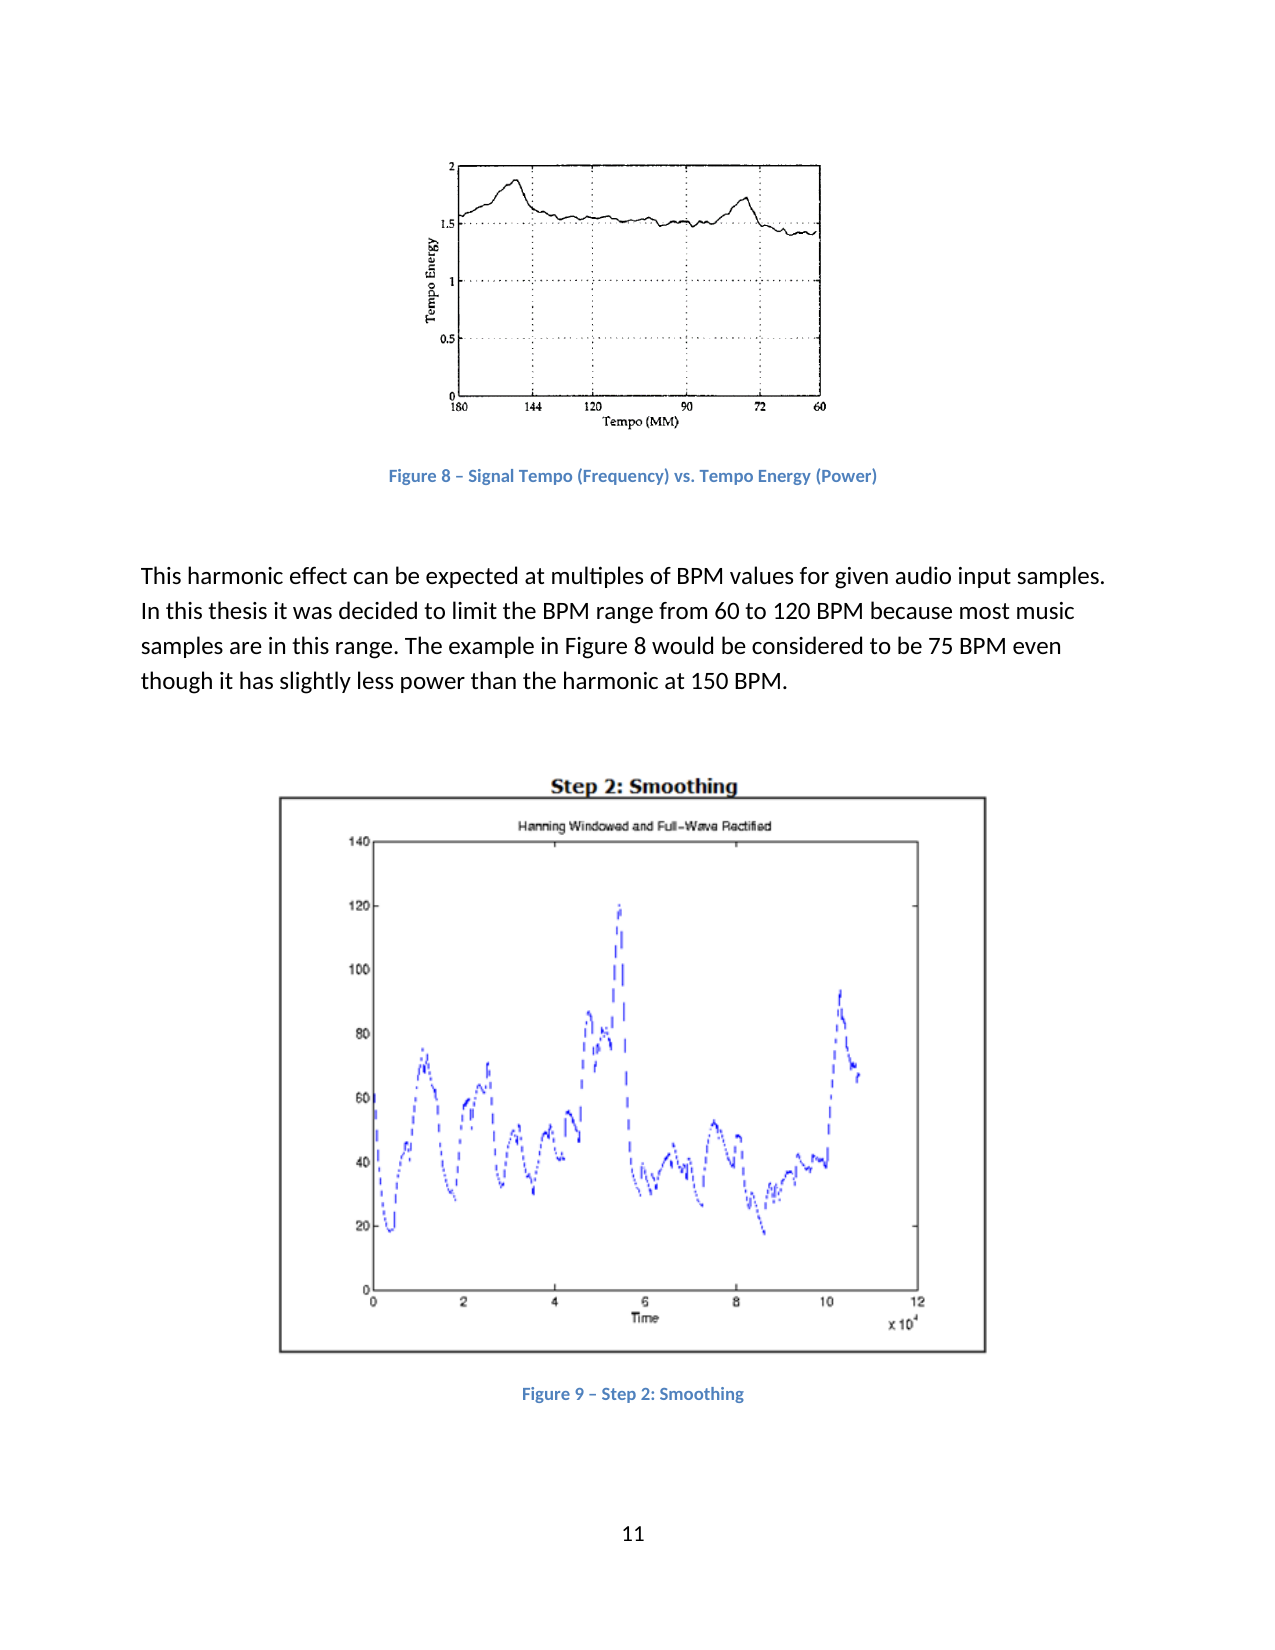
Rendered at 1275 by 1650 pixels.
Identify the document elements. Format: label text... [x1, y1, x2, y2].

picture [275, 777, 991, 1357]
picture [410, 150, 855, 439]
text This harmonic effect can be expected at multiples of BPM values for given audio input samples. In this thesis it was decided to limit the BPM range from 60 to 120 BPM because most music samples are in this range. The example in Figure 8 would be considered to be 75 BPM even though it has slightly less power than the harmonic at 150 BPM. [141, 561, 1125, 696]
